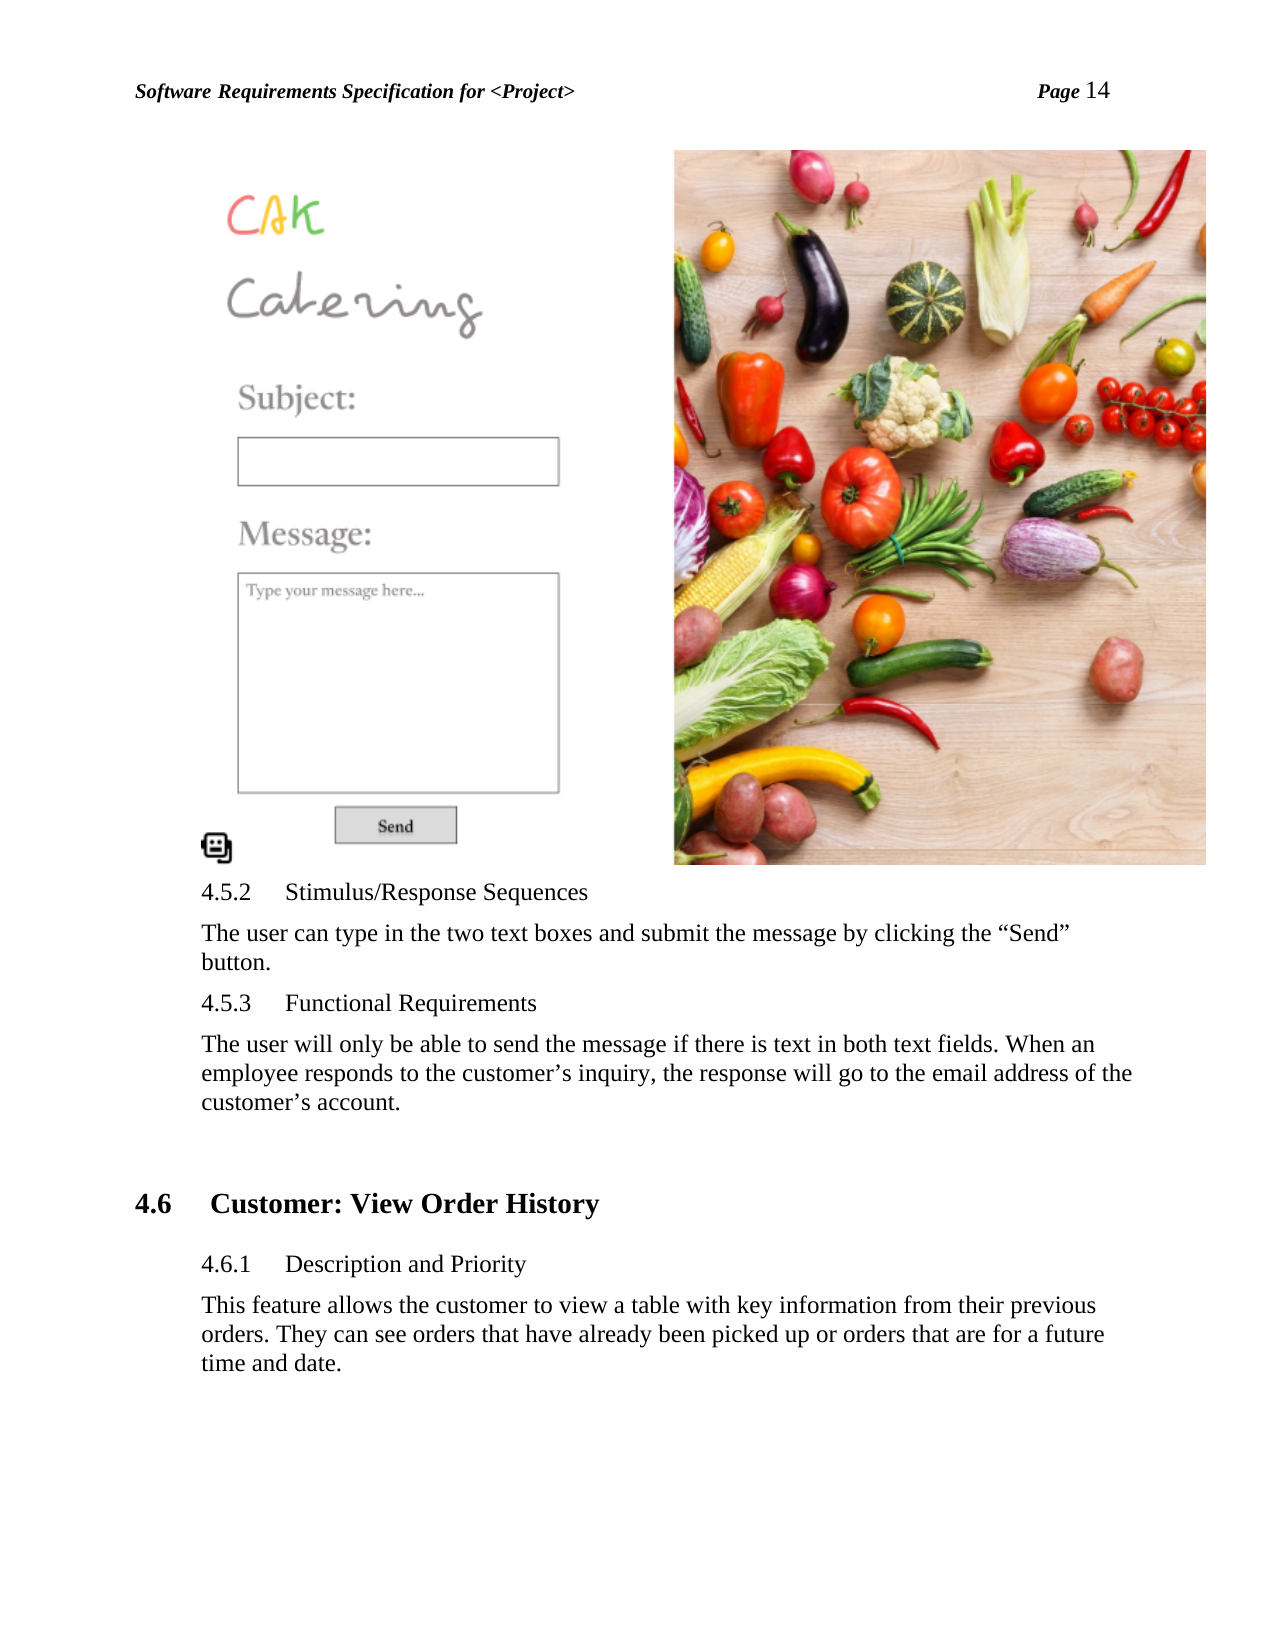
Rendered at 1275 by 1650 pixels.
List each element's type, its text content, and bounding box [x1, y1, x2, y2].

subtitle Customer: View Order History [135, 1186, 1140, 1220]
text 4.5.3 Functional Requirements [201, 988, 1140, 1017]
text 4.6.1 Description and Priority [201, 1249, 1140, 1278]
text 4.5.2 Stimulus/Response Sequences [201, 877, 1140, 906]
picture [201, 150, 1207, 865]
text This feature allows the customer to view a table with key information from their previous orders. They can see orders that have already been picked up or orders that are for a future time and date. [201, 1290, 1140, 1376]
text The user can type in the two text boxes and submit the message by clicking the “Send” button. [201, 918, 1140, 976]
text The user will only be able to send the message if there is text in both text fields. When an employee responds to the customer’s inquiry, the response will go to the email address of the customer’s account. [201, 1029, 1140, 1116]
